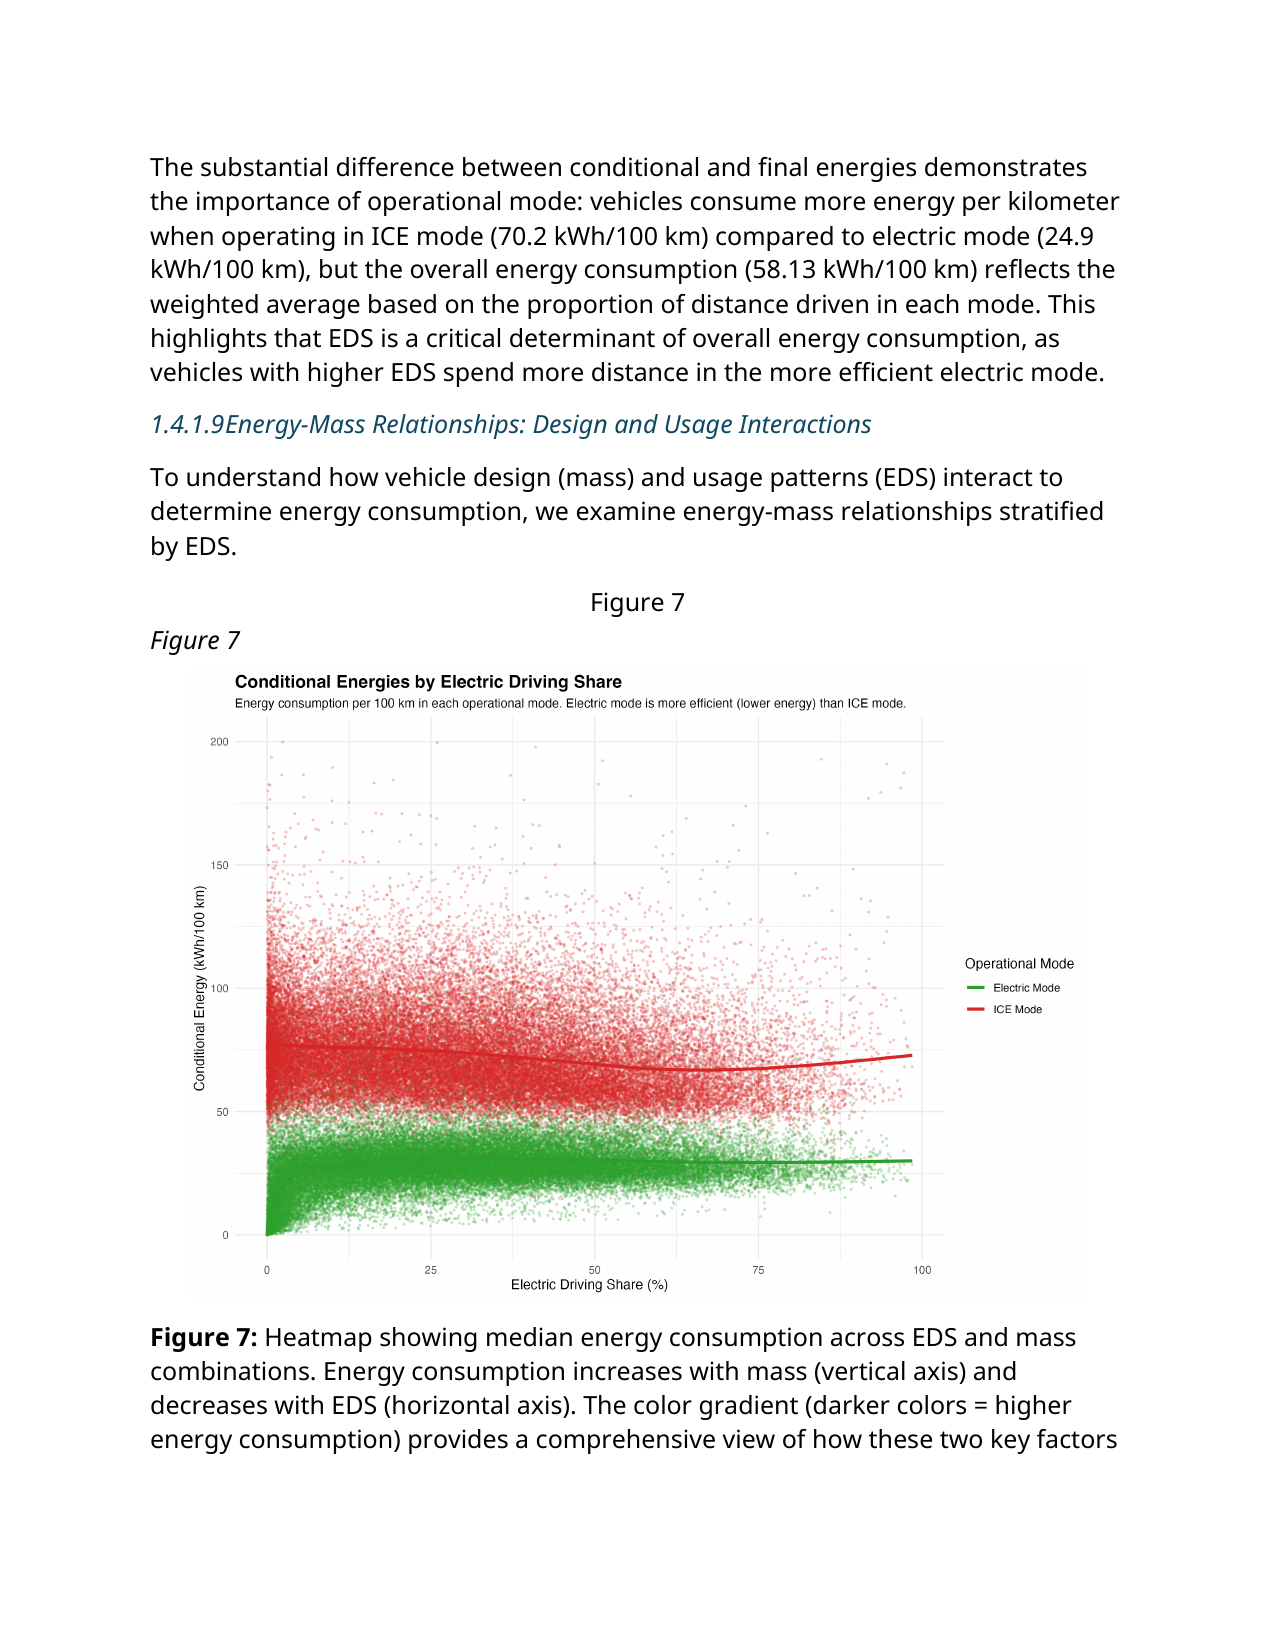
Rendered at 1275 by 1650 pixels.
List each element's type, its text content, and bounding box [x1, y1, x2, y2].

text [150, 1320, 1125, 1456]
text Figure 7 [150, 622, 1125, 657]
text To understand how vehicle design (mass) and usage patterns (EDS) interact to determine energy consumption, we examine energy-mass relationships stratified by EDS. [150, 460, 1125, 562]
picture [187, 669, 1088, 1299]
text The substantial difference between conditional and final energies demonstrates the importance of operational mode: vehicles consume more energy per kilometer when operating in ICE mode (70.2 kWh/100 km) compared to electric mode (24.9 kWh/100 km), but the overall energy consumption (58.13 kWh/100 km) reflects the weighted average based on the proportion of distance driven in each mode. This highlights that EDS is a critical determinant of overall energy consumption, as vehicles with higher EDS spend more distance in the more efficient electric mode. [150, 150, 1125, 388]
table_header Figure 7 [225, 581, 1050, 622]
subtitle 1.4.1.9 Energy-Mass Relationships: Design and Usage Interactions [150, 407, 1125, 441]
